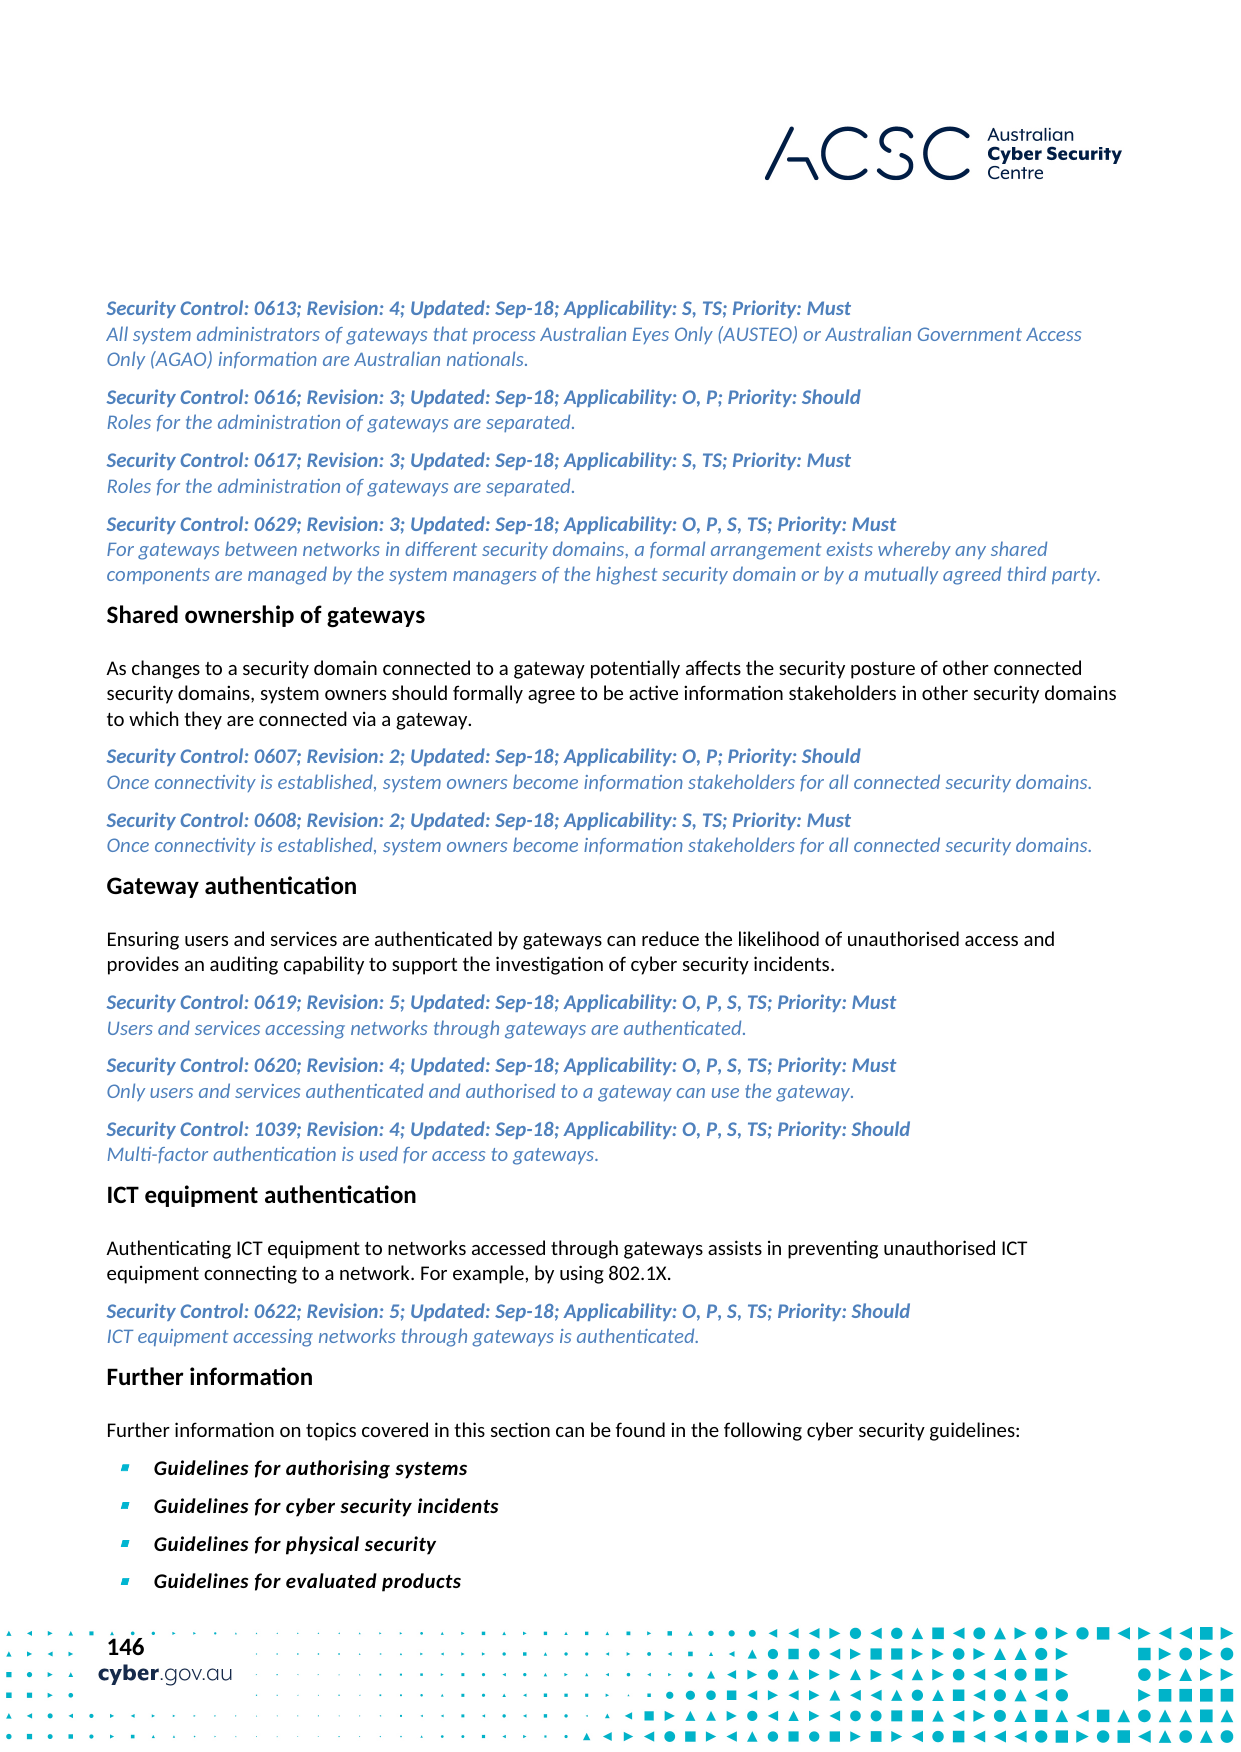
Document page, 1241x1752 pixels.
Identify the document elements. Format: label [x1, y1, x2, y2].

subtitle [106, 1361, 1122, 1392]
picture [0, 1624, 1237, 1747]
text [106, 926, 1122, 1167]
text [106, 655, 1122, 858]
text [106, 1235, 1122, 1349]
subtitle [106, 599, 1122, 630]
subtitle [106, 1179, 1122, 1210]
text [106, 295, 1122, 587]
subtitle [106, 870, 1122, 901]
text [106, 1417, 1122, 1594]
picture [0, 0, 1240, 317]
